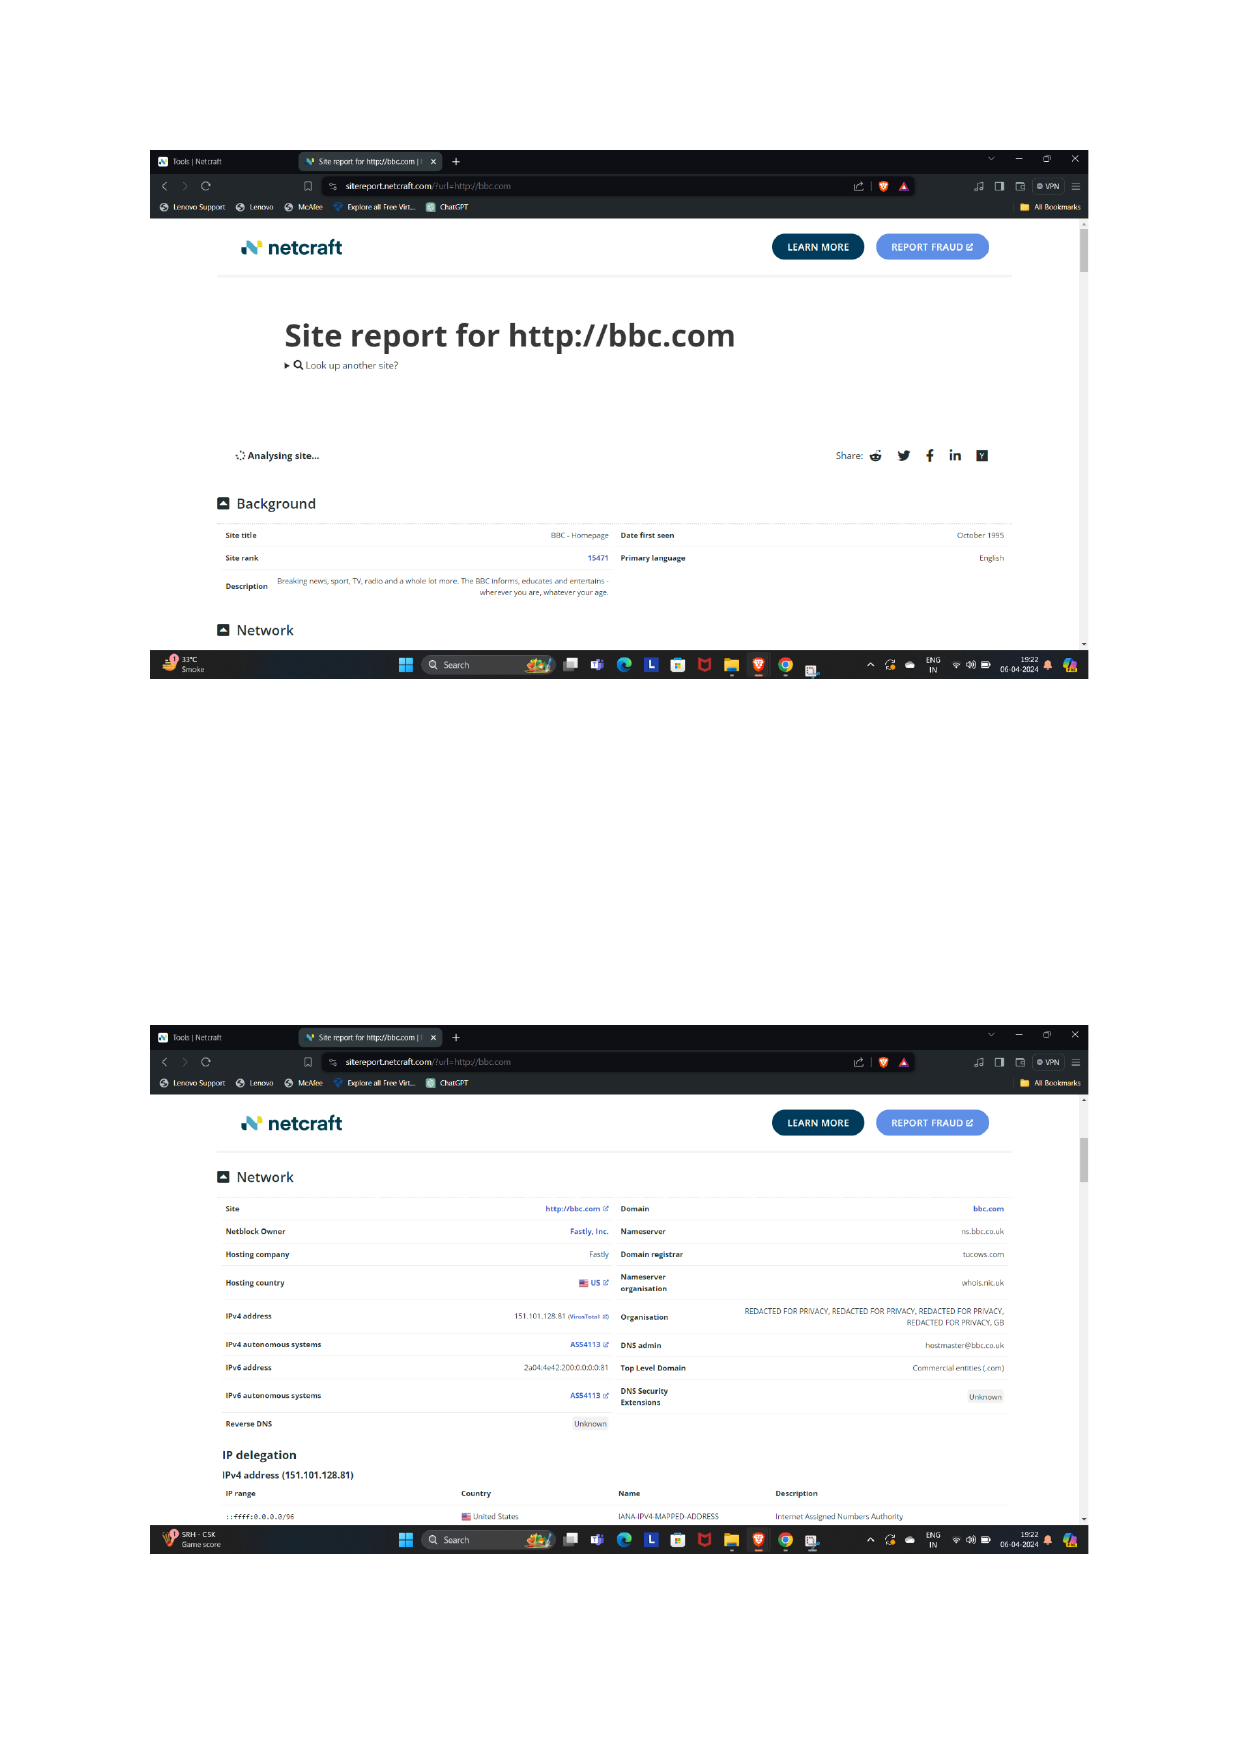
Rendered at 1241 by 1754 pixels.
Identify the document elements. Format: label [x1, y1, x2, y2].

picture [150, 1025, 1089, 1554]
picture [150, 150, 1089, 679]
